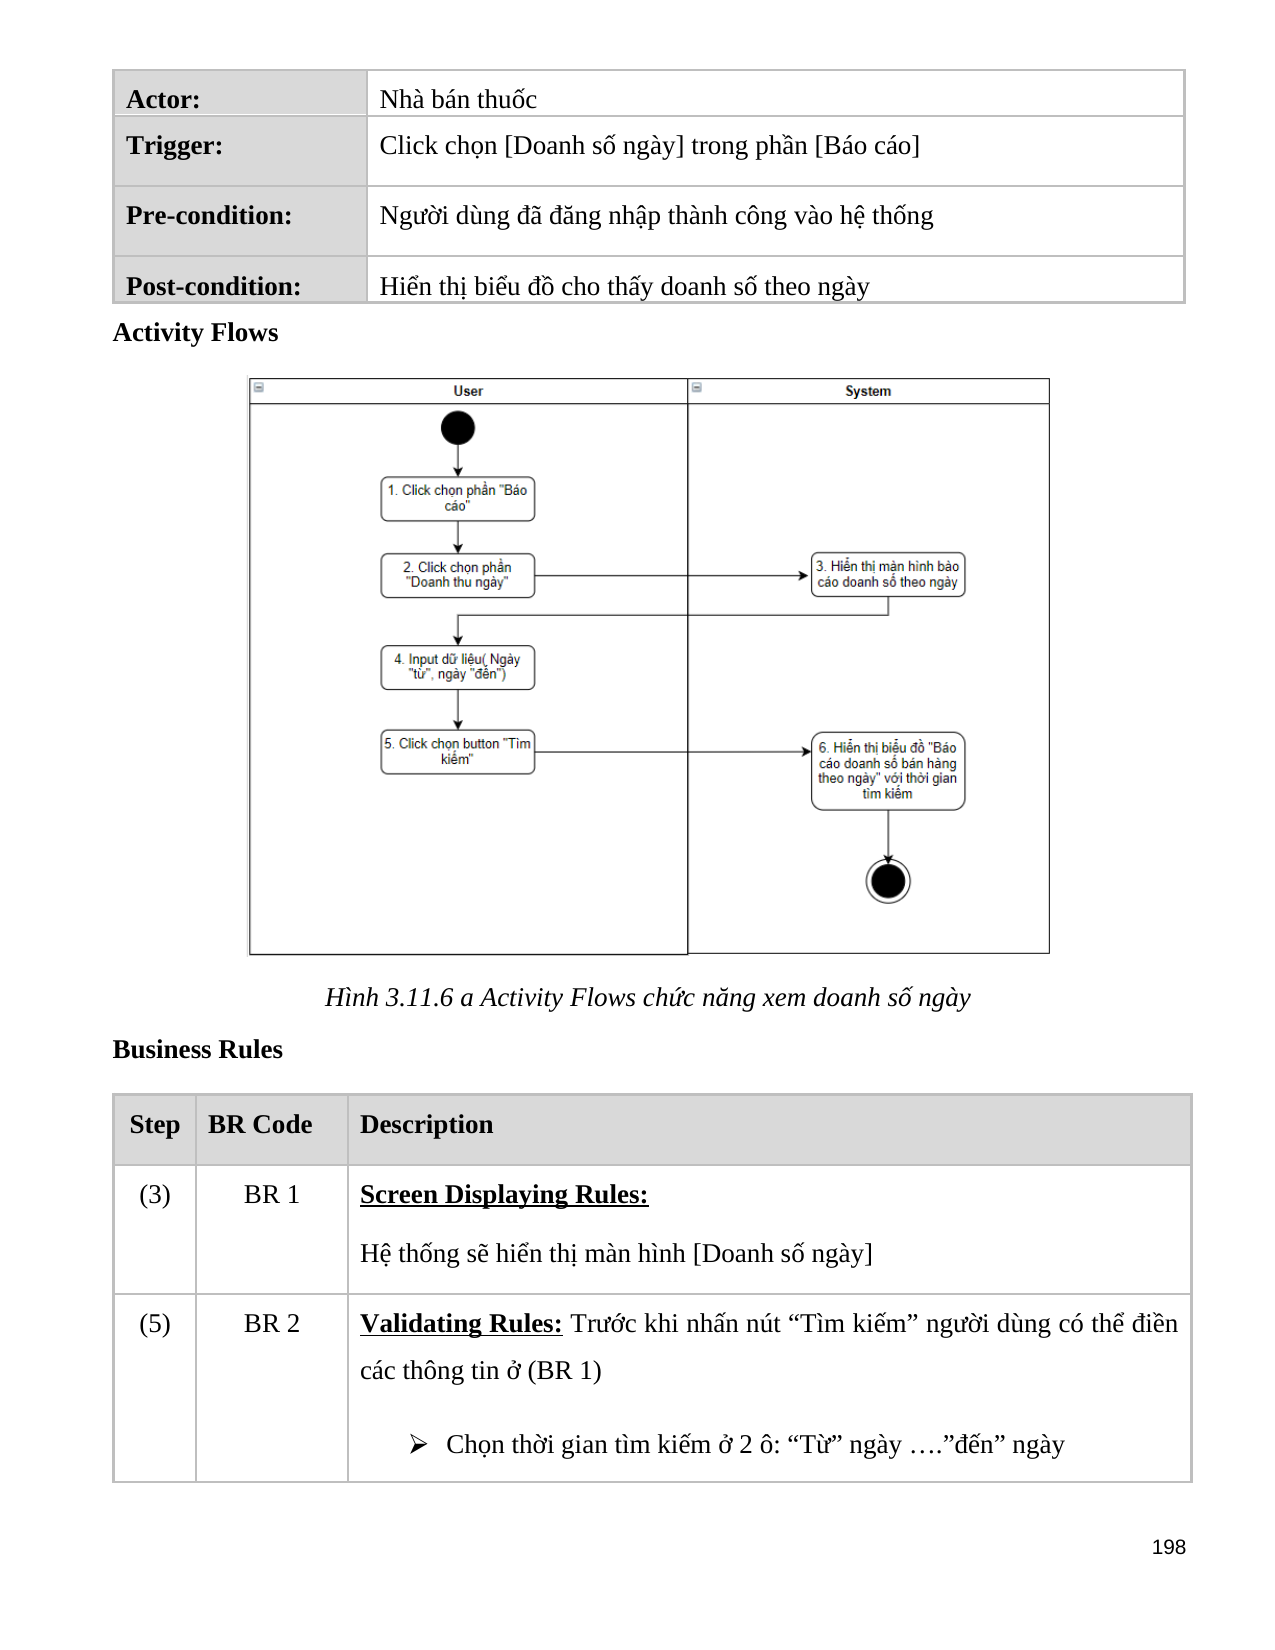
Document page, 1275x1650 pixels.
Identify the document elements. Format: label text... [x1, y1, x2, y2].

text Business Rules [112, 1033, 1186, 1064]
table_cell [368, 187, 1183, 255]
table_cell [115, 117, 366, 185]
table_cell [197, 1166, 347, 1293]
text Hình 3.11.6 a Activity Flows chức năng xem doanh số ngày [112, 981, 1186, 1012]
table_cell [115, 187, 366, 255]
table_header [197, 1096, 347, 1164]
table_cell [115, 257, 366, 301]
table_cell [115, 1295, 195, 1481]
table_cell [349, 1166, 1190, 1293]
text Activity Flows [112, 316, 1186, 347]
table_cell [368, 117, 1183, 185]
picture [246, 375, 1052, 957]
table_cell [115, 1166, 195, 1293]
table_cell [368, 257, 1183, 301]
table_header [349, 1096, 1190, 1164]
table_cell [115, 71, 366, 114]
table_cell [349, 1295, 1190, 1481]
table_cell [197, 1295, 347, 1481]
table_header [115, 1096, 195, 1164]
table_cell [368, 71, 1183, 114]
